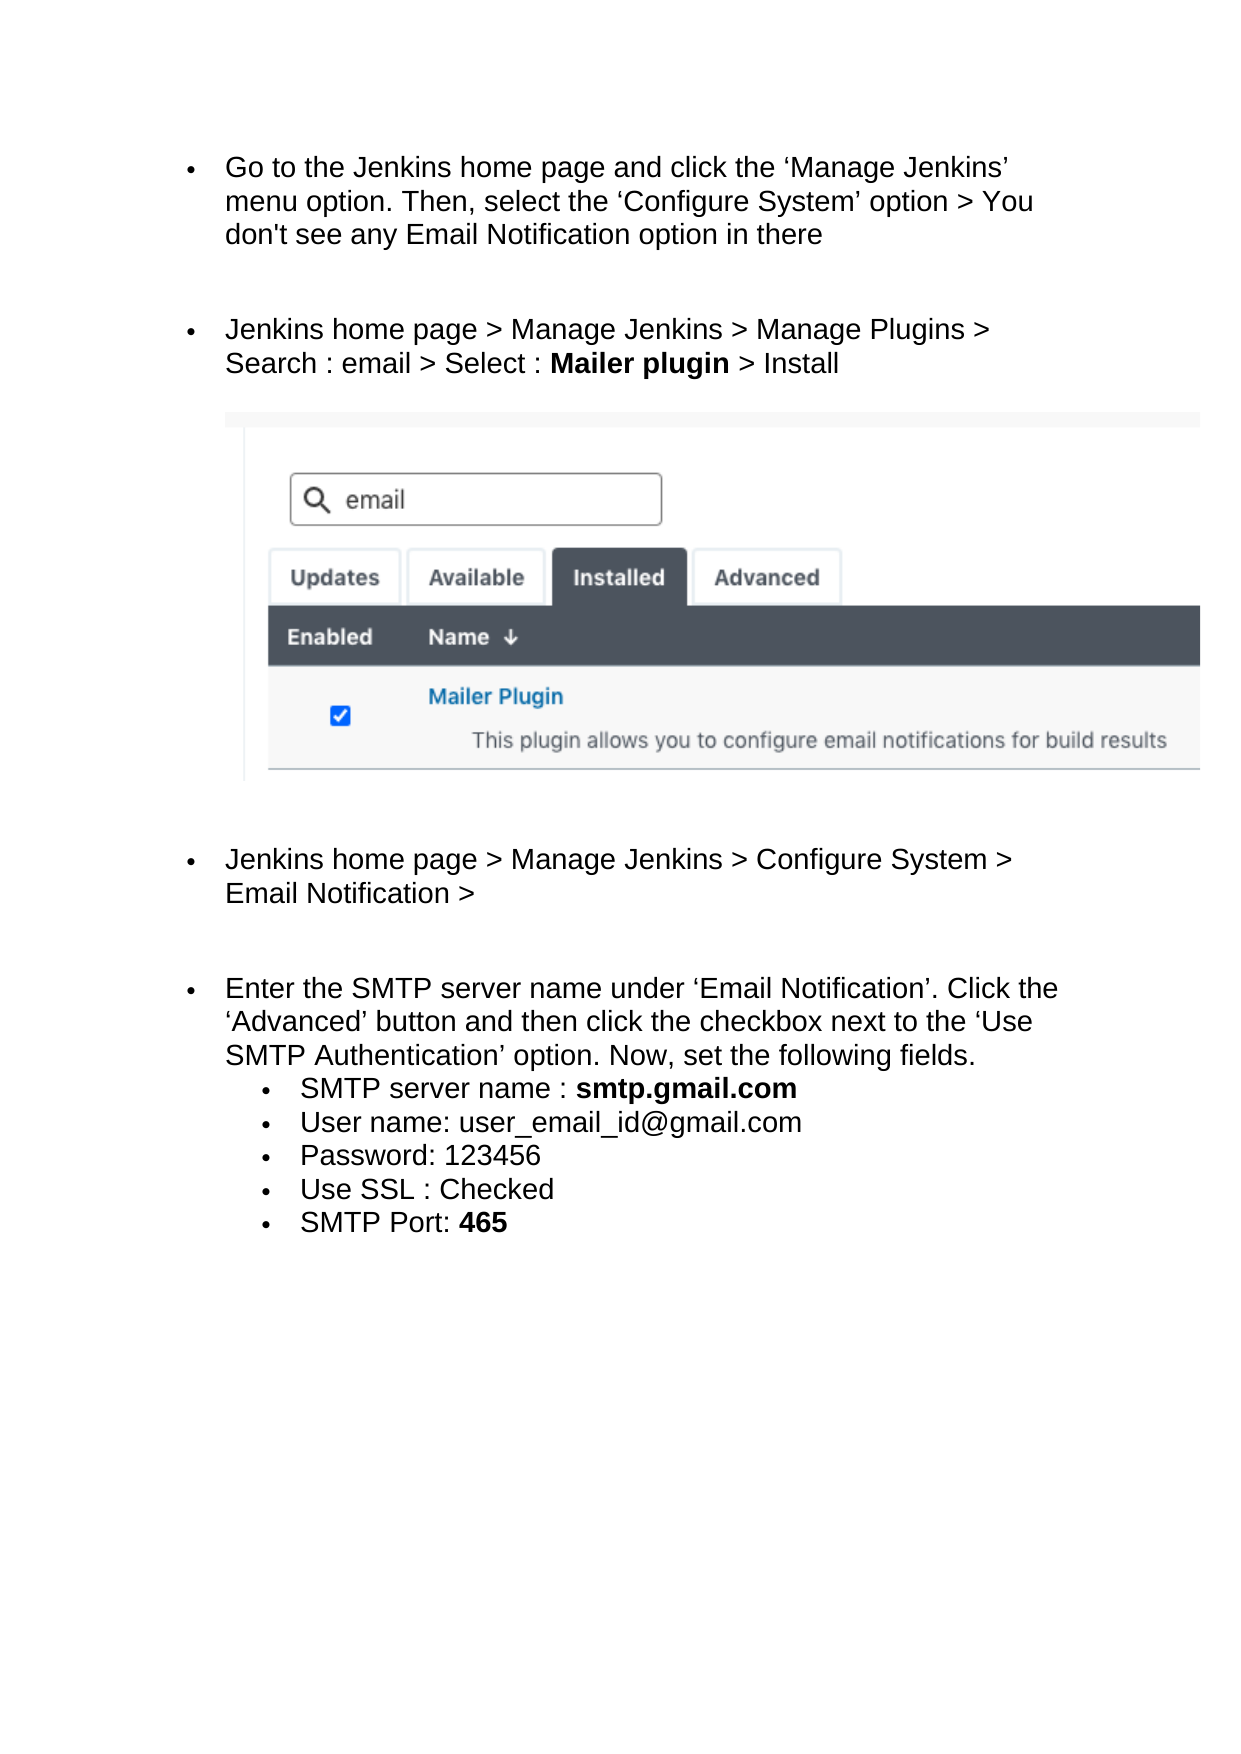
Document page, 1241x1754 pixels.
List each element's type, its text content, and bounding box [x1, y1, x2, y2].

list Enter the SMTP server name under ‘Email Notification’. Click the ‘Advanced’ button and then click the checkbox next to the ‘Use SMTP Authentication’ option. Now, set the following fields. [187, 971, 1090, 1071]
list SMTP server name : smtp.gmail.com [262, 1071, 1090, 1105]
list Jenkins home page > Manage Jenkins > Configure System > Email Notification > [187, 842, 1090, 909]
list User name: user_email_id@gmail.com [262, 1105, 1090, 1138]
list SMTP Port: 465 [262, 1206, 1090, 1239]
list Jenkins home page > Manage Jenkins > Manage Plugins > Search : email > Select : Mailer plugin > Install [187, 312, 1090, 379]
list Go to the Jenkins home page and click the ‘Manage Jenkins’ menu option. Then, select the ‘Configure System’ option > You don't see any Email Notification option in there [187, 150, 1090, 251]
list Password: 123456 [262, 1138, 1090, 1172]
picture [225, 412, 1200, 781]
list Use SSL : Checked [262, 1172, 1090, 1206]
